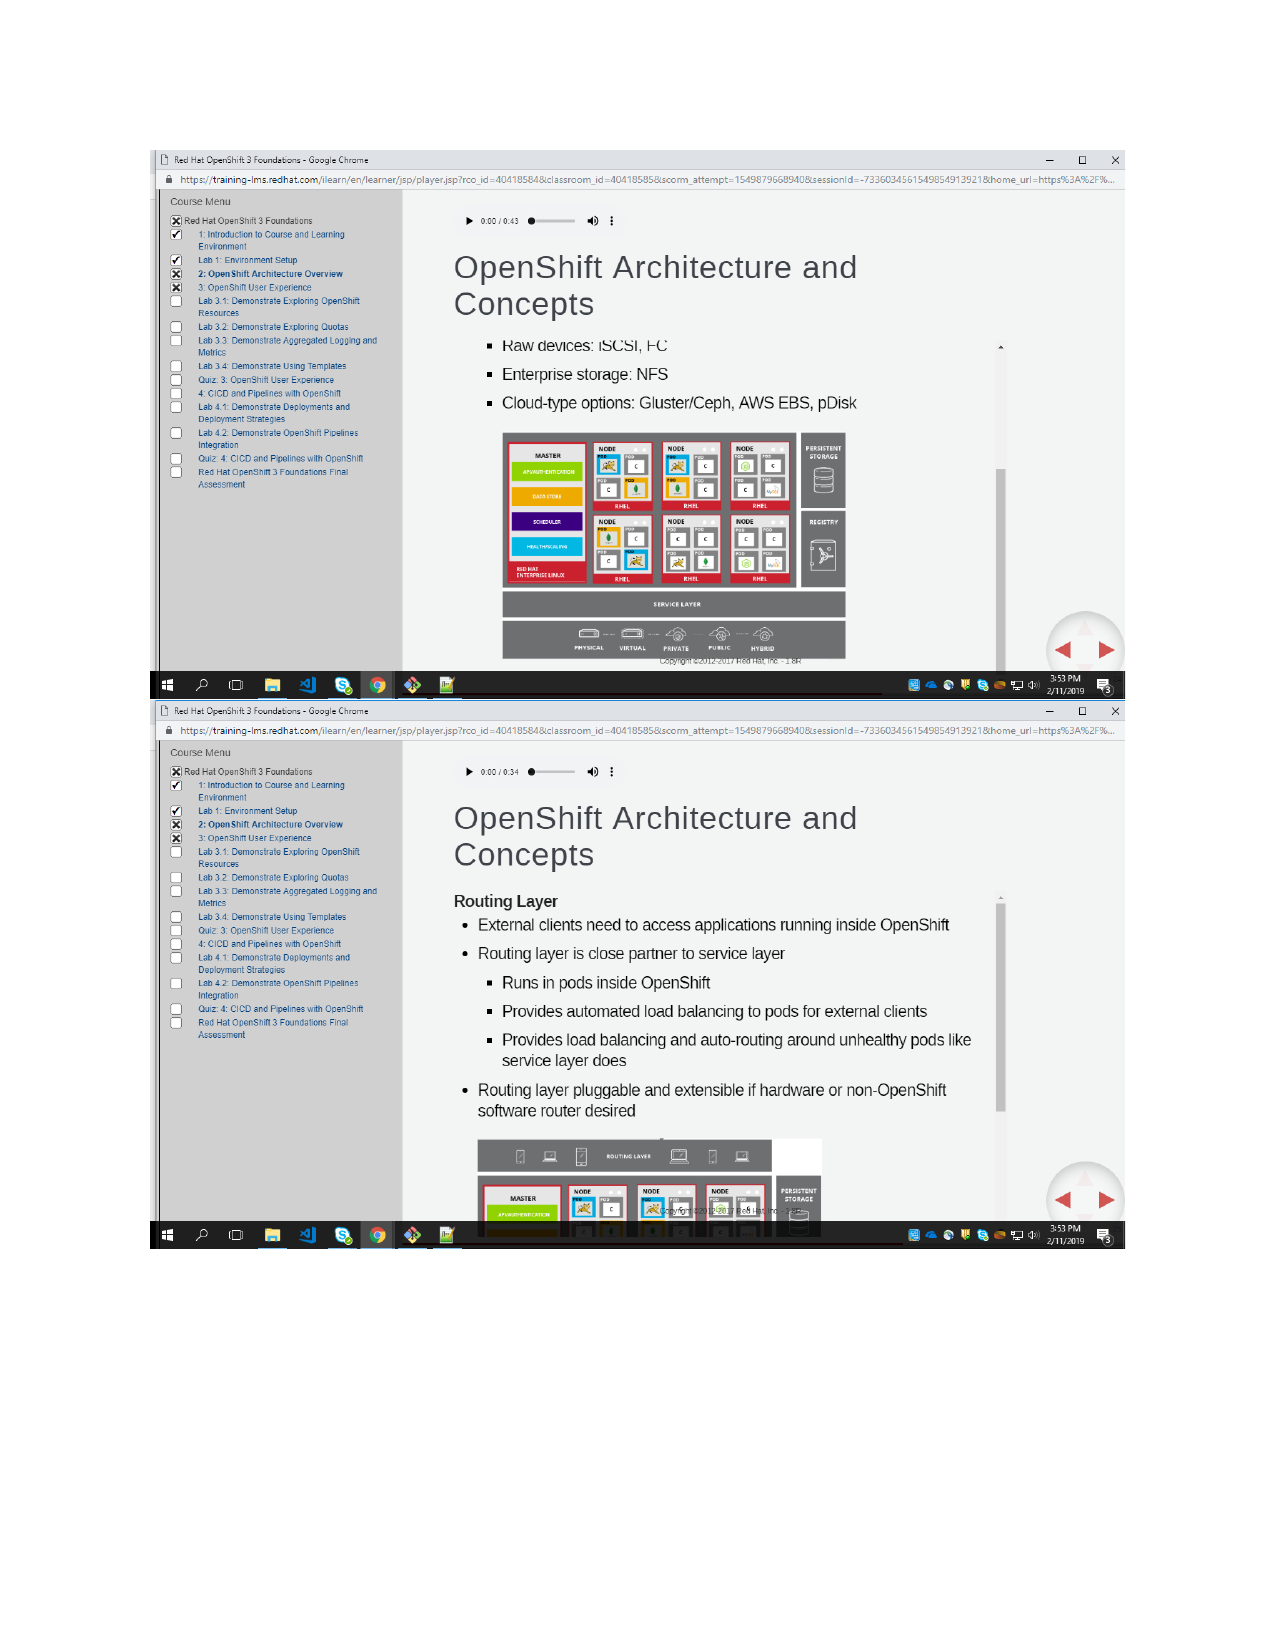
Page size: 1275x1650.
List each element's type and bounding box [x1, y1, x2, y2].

picture [150, 700, 1125, 1249]
picture [150, 150, 1125, 699]
